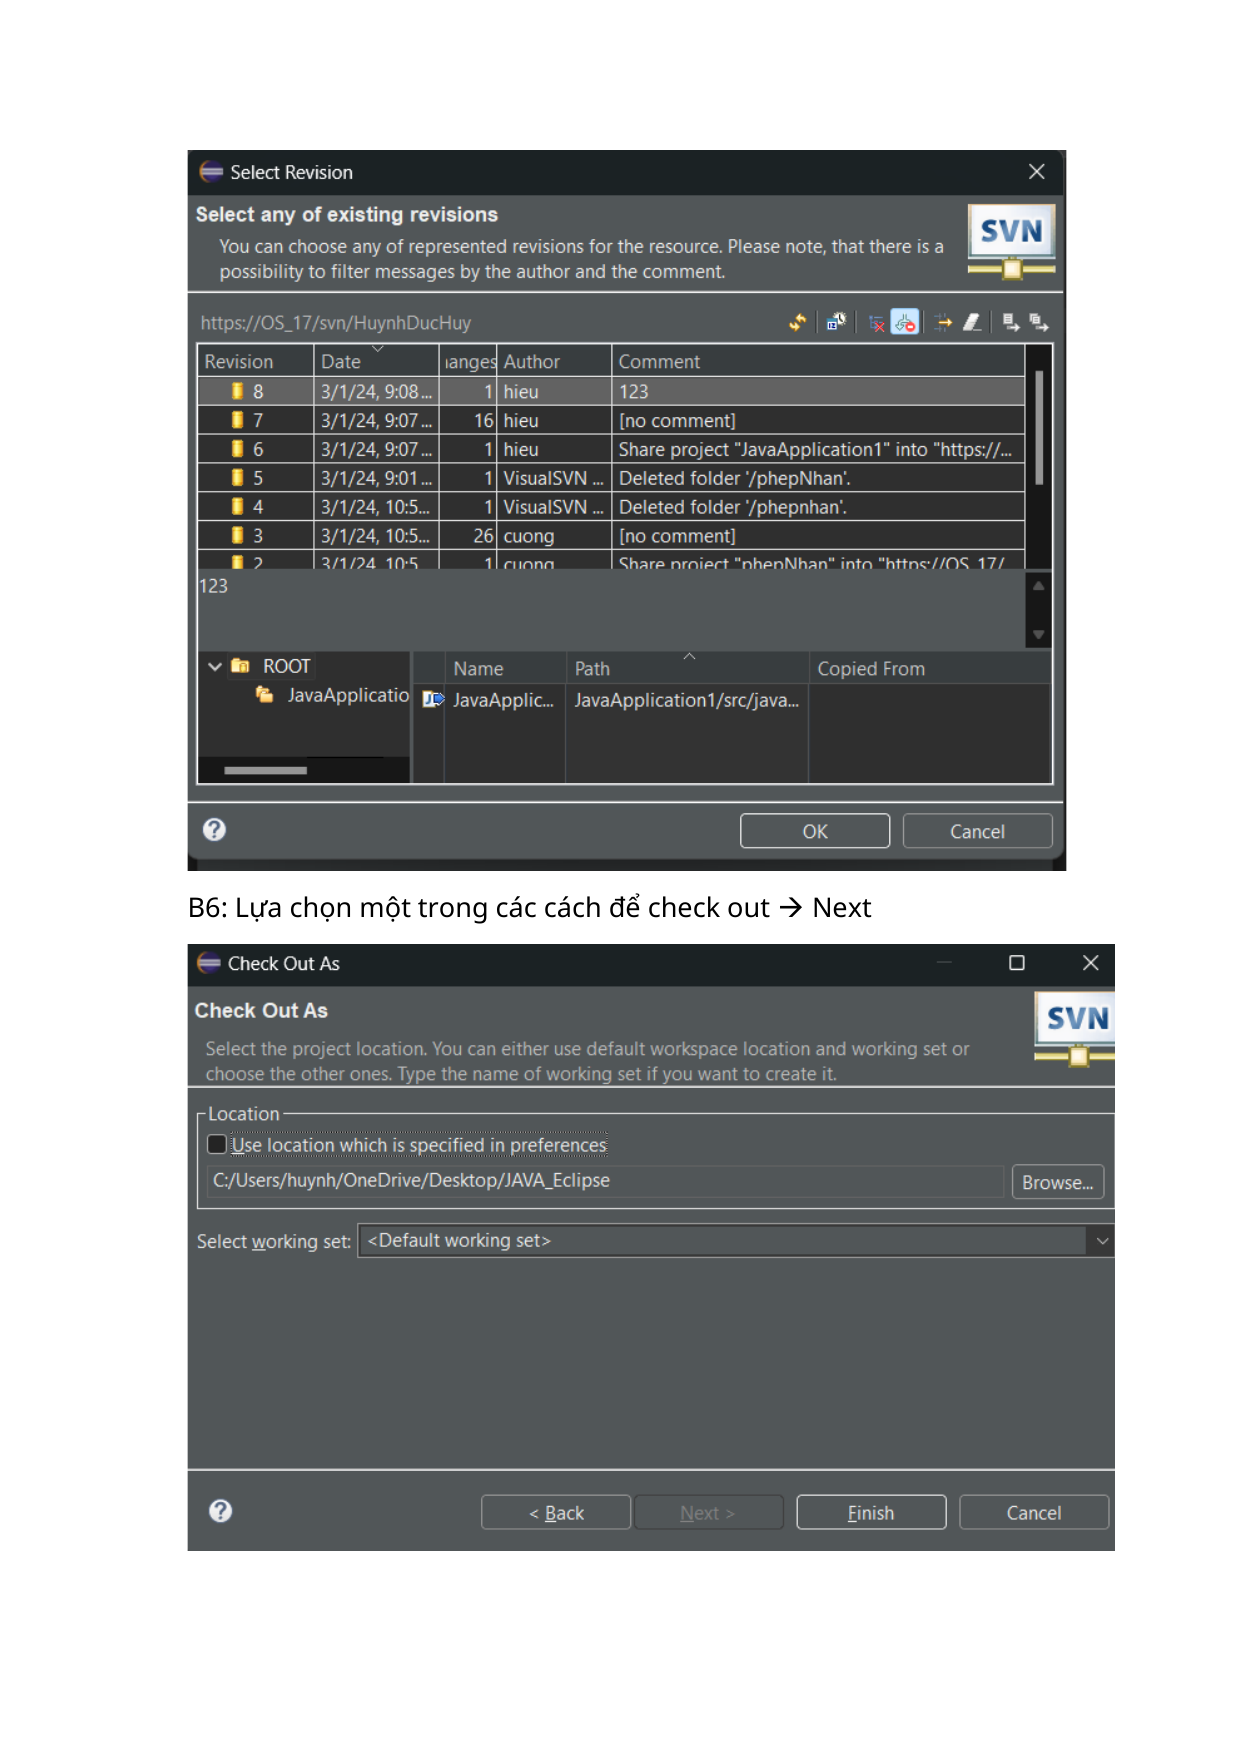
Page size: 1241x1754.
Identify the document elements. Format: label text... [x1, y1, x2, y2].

picture [187, 944, 1115, 1551]
picture [187, 150, 1067, 871]
text B6: Lựa chọn một trong các cách để check out Next [187, 889, 1090, 926]
